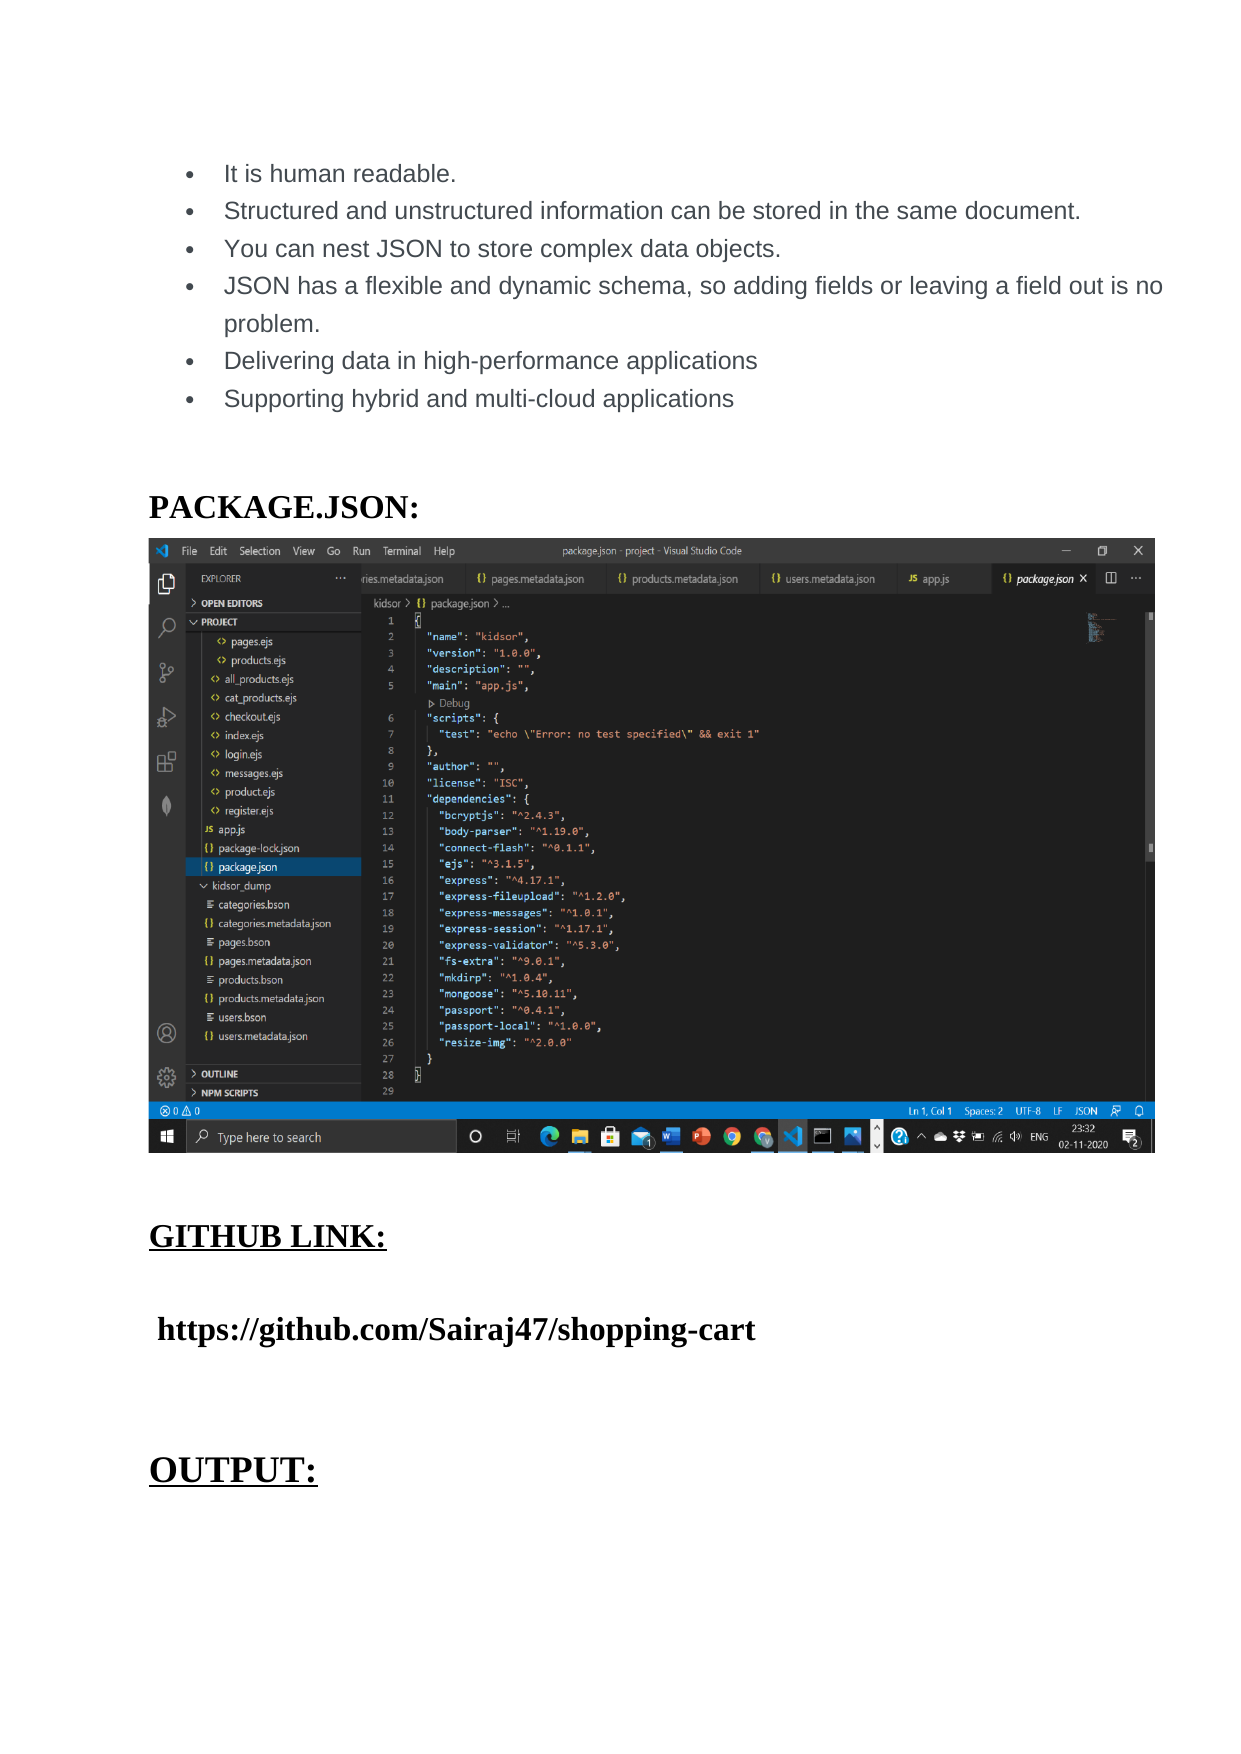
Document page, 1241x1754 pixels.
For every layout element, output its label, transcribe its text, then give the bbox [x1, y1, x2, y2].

picture [148, 538, 1155, 1153]
list It is human readable. [186, 150, 1240, 187]
text https://github.com/Sairaj47/shopping-cart [148, 1309, 1240, 1347]
text OUTPUT: [148, 1447, 1090, 1491]
text PACKAGE.JSON: [148, 487, 1090, 526]
list JSON has a flexible and dynamic schema, so adding fields or leaving a field out is no problem. [186, 262, 1240, 337]
list Structured and unstructured information can be stored in the same document. [186, 187, 1240, 225]
text GITHUB LINK: [148, 1216, 1090, 1254]
list You can nest JSON to store complex data objects. [186, 225, 1240, 262]
list Delivering data in high-performance applications [186, 337, 1240, 375]
list Supporting hybrid and multi-cloud applications [186, 375, 1240, 412]
